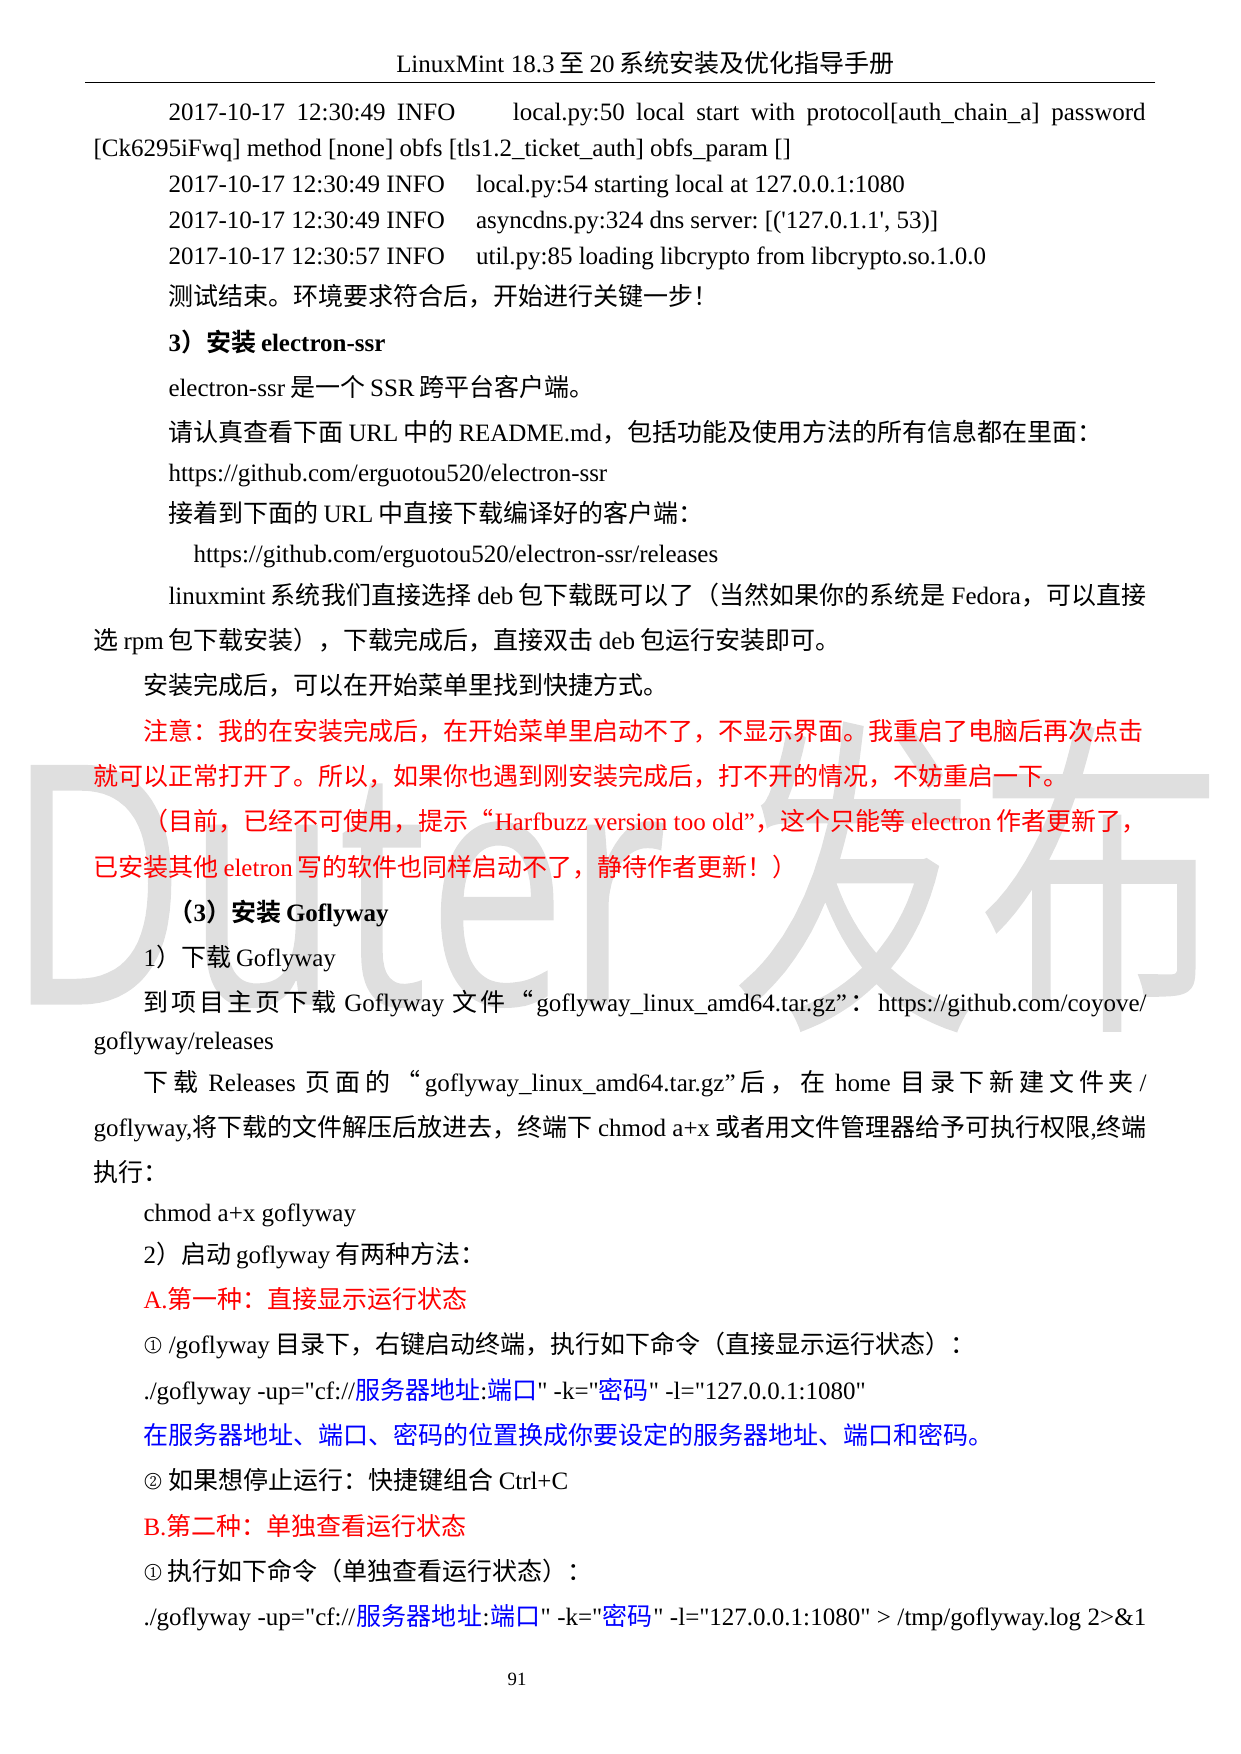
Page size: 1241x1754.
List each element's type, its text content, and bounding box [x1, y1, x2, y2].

list ② 如果想停止运行：快捷键组合Ctrl+C [93, 1461, 1147, 1497]
text https://github.com/erguotou520/electron-ssr/releases [93, 539, 1147, 568]
list A.第一种：直接显示运行状态 [93, 1279, 1147, 1316]
text 测试结束。环境要求符合后，开始进行关键一步！ [93, 277, 1147, 313]
list B.第二种：单独查看运行状态 [93, 1506, 1147, 1542]
list ./goflyway -up="cf://服务器地址:端口" -k="密码" -l="127.0.0.1:1080" [93, 1370, 1147, 1406]
list 1）下载Goflyway [93, 938, 1147, 974]
text 接着到下面的URL中直接下载编译好的客户端： [93, 494, 1147, 530]
text linuxmint系统我们直接选择deb包下载既可以了（当然如果你的系统是Fedora，可以直接选rpm包下载安装），下载完成后，直接双击deb包运行安装即可。 [93, 575, 1147, 657]
text 3）安装electron-ssr [93, 322, 1147, 358]
text （目前，已经不可使用，提示“Harfbuzz version too old”，这个只能等electron作者更新了，已安装其他eletron写的软件也同样启动不了，静待作者更新！） [93, 802, 1147, 883]
list 在服务器地址、端口、密码的位置换成你要设定的服务器地址、端口和密码。 [93, 1415, 1147, 1452]
list 2）启动goflyway有两种方法： [93, 1234, 1147, 1270]
list 下载Releases页面的“goflyway_linux_amd64.tar.gz”后，在home目录下新建文件夹/goflyway,将下载的文件解压后放进去，终端下chmod a+x或者用文件管理器给予可执行权限,终端执行： [93, 1062, 1147, 1189]
text 请认真查看下面URL中的README.md，包括功能及使用方法的所有信息都在里面： [93, 413, 1147, 449]
text 安装完成后，可以在开始菜单里找到快捷方式。 [93, 666, 1147, 702]
list 到项目主页下载Goflyway文件“goflyway_linux_amd64.tar.gz”：https://github.com/coyove/goflyway/releases [93, 983, 1147, 1055]
text 2017-10-17 12:30:49 INFO local.py:50 local start with protocol[auth_chain_a] password [Ck6295iFwq] method [none] obfs [tls1.2_ticket_auth] obfs_param [] [93, 97, 1147, 162]
text https://github.com/erguotou520/electron-ssr [93, 458, 1147, 487]
list ①执行如下命令（单独查看运行状态）： [93, 1551, 1147, 1588]
list ① /goflyway目录下，右键启动终端，执行如下命令（直接显示运行状态）： [93, 1325, 1147, 1361]
list chmod a+x goflyway [93, 1198, 1147, 1227]
text 2017-10-17 12:30:49 INFO local.py:54 starting local at 127.0.0.1:1080 [93, 169, 1147, 198]
text 2017-10-17 12:30:49 INFO asyncdns.py:324 dns server: [('127.0.1.1', 53)] [93, 205, 1147, 233]
text 注意：我的在安装完成后，在开始菜单里启动不了，不显示界面。我重启了电脑后再次点击就可以正常打开了。所以，如果你也遇到刚安装完成后，打不开的情况，不妨重启一下。 [93, 711, 1147, 793]
text electron-ssr是一个SSR跨平台客户端。 [93, 367, 1147, 403]
text 2017-10-17 12:30:57 INFO util.py:85 loading libcrypto from libcrypto.so.1.0.0 [93, 241, 1147, 269]
text （3）安装Goflyway [93, 892, 1147, 928]
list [93, 1597, 1147, 1633]
